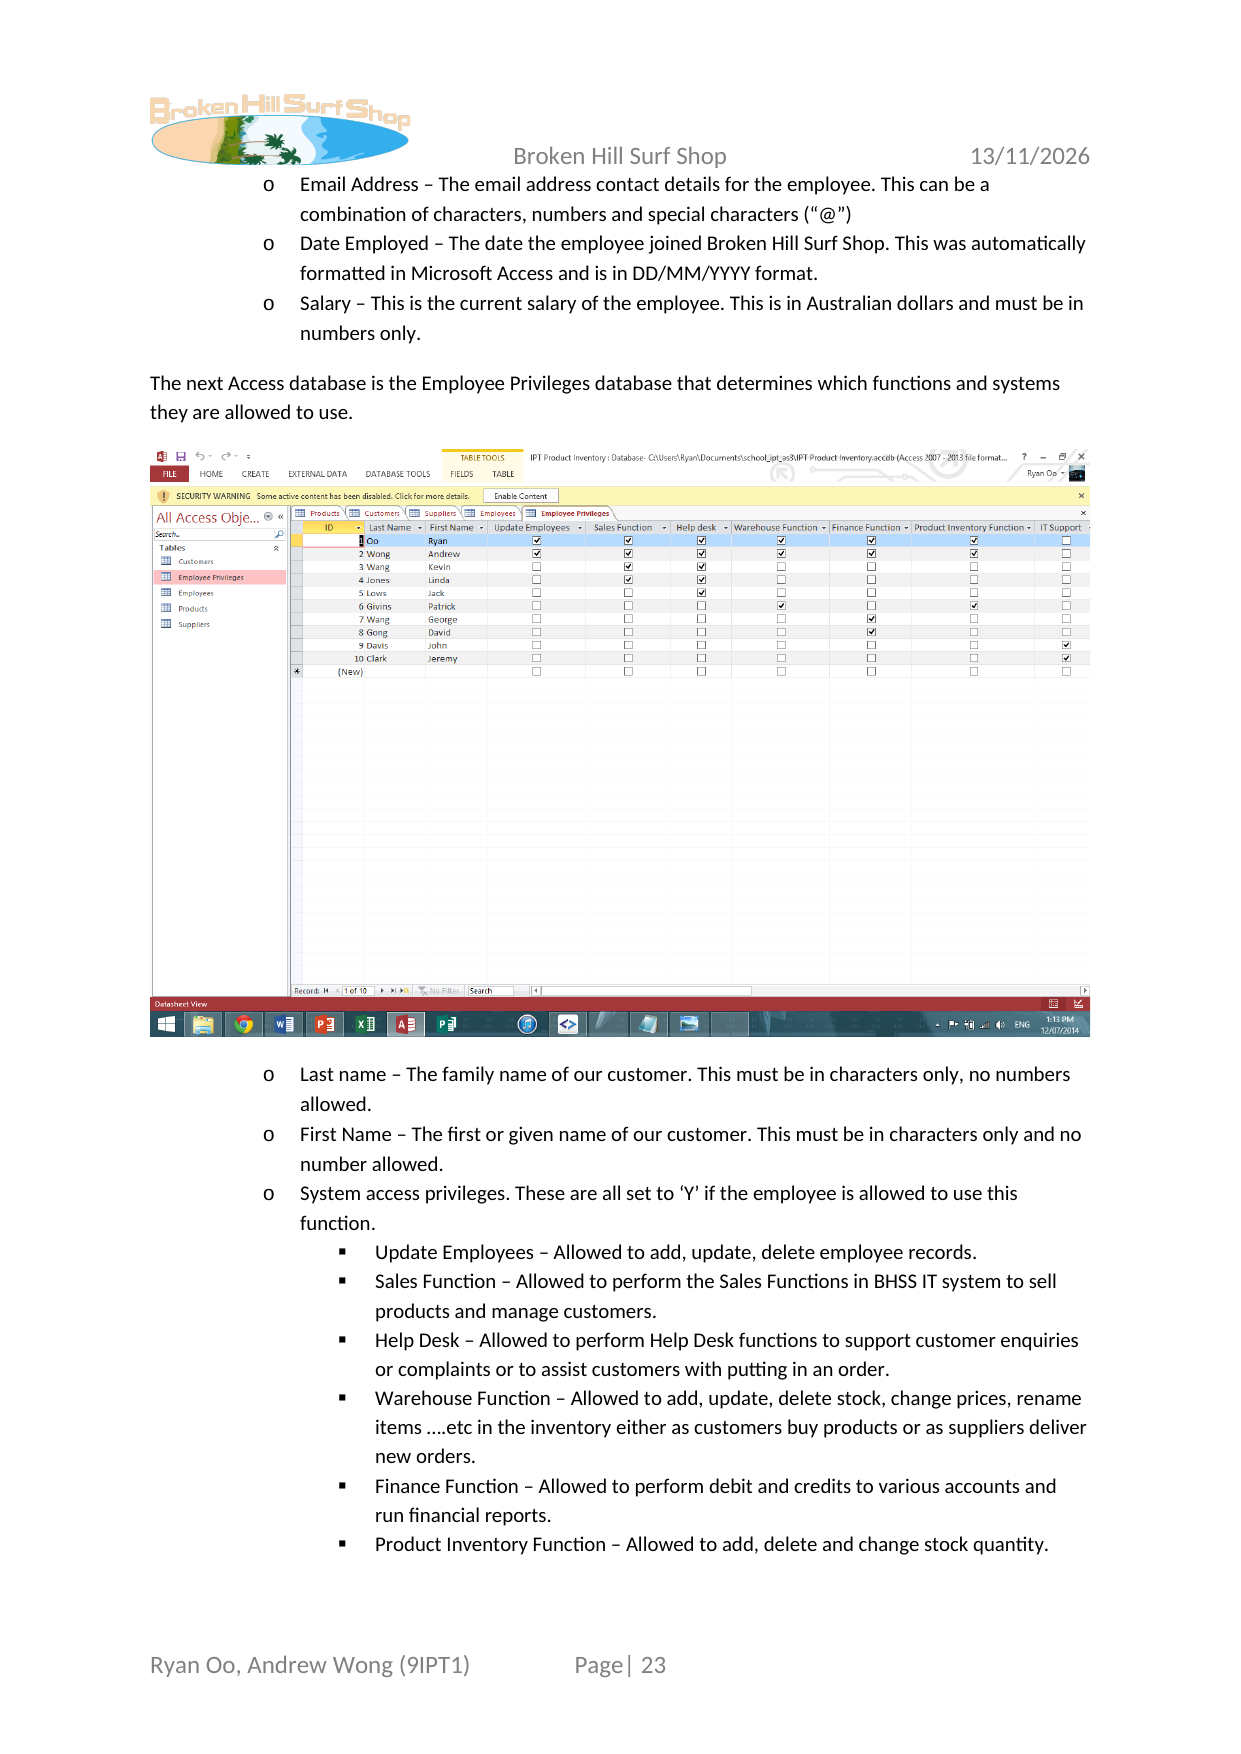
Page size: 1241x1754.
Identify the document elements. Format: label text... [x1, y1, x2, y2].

list Date Employed – The date the employee joined Broken Hill Surf Shop. This was automatically formatted in Microsoft Access and is in DD/MM/YYYY format. [262, 230, 1090, 286]
picture [150, 449, 1091, 1037]
list Sales Function – Allowed to perform the Sales Functions in BHSS IT system to sell products and manage customers. [337, 1269, 1090, 1323]
list Finance Function – Allowed to perform debit and credits to various accounts and run financial reports. [337, 1473, 1090, 1527]
list Warehouse Function – Allowed to add, update, delete stock, change prices, rename items ….etc in the inventory either as customers buy products or as suppliers deliver new orders. [337, 1385, 1090, 1469]
list System access privileges. These are all set to ‘Y’ if the employee is allowed to use this function. [262, 1180, 1090, 1236]
text The next Access database is the Employee Privileges database that determines which functions and systems they are allowed to use. [150, 370, 1090, 424]
list Product Inventory Function – Allowed to add, delete and change stock quantity. [337, 1531, 1090, 1557]
list Salary – This is the current salary of the employee. This is in Australian dollars and must be in numbers only. [262, 290, 1090, 345]
list Update Employees – Allowed to add, update, delete employee records. [337, 1239, 1090, 1265]
list First Name – The first or given name of our customer. This must be in characters only and no number allowed. [262, 1121, 1090, 1176]
list Help Desk – Allowed to perform Help Desk functions to support customer enquiries or complaints or to assist customers with putting in an order. [337, 1327, 1090, 1382]
list Email Address – The email address contact details for the employee. This can be a combination of characters, numbers and special characters (“@”) [262, 171, 1090, 227]
list Last name – The family name of our customer. This must be in characters only, no numbers allowed. [262, 1061, 1090, 1117]
